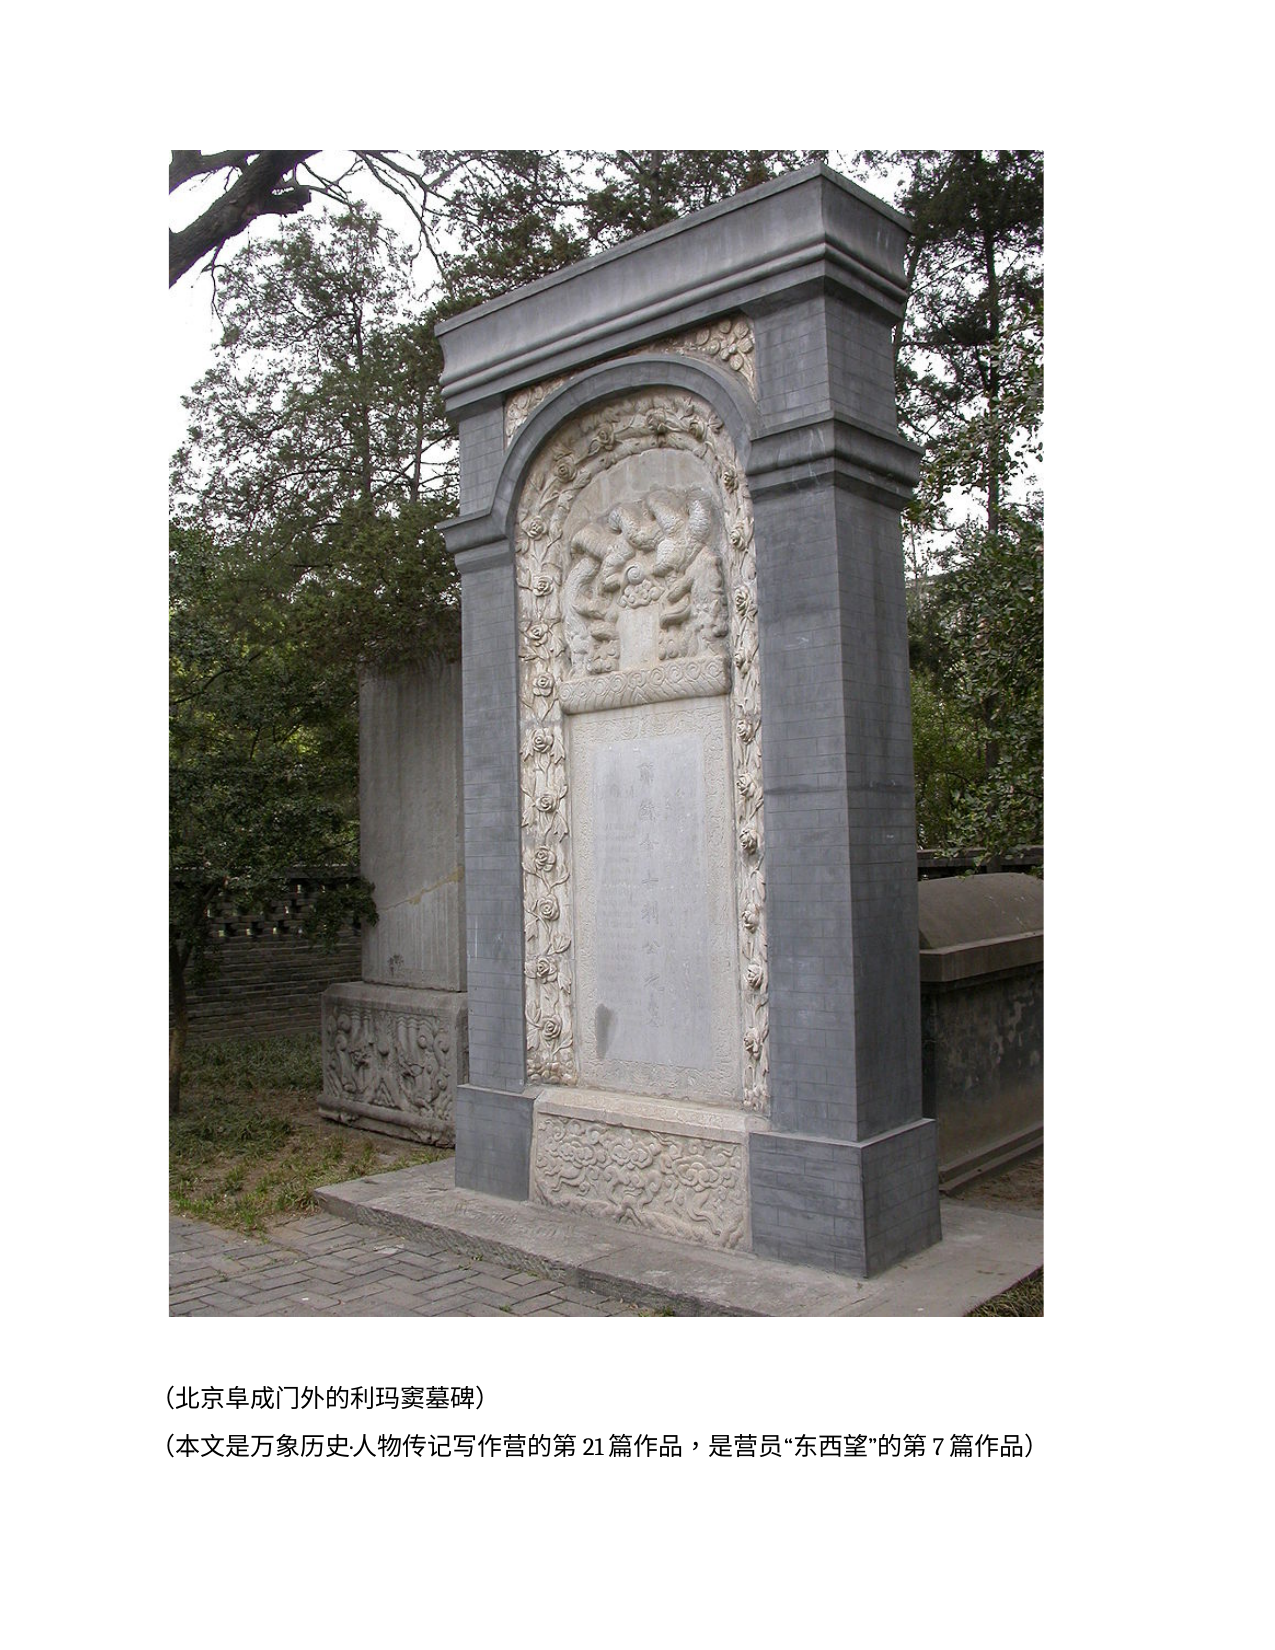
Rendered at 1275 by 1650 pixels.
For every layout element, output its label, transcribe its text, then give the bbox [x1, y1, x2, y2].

text （本文是万象历史·人物传记写作营的第21篇作品，是营员“东西望”的第7篇作品） [150, 1433, 1125, 1462]
text （北京阜成门外的利玛窦墓碑） [150, 1385, 1125, 1414]
picture [168, 150, 1044, 1317]
